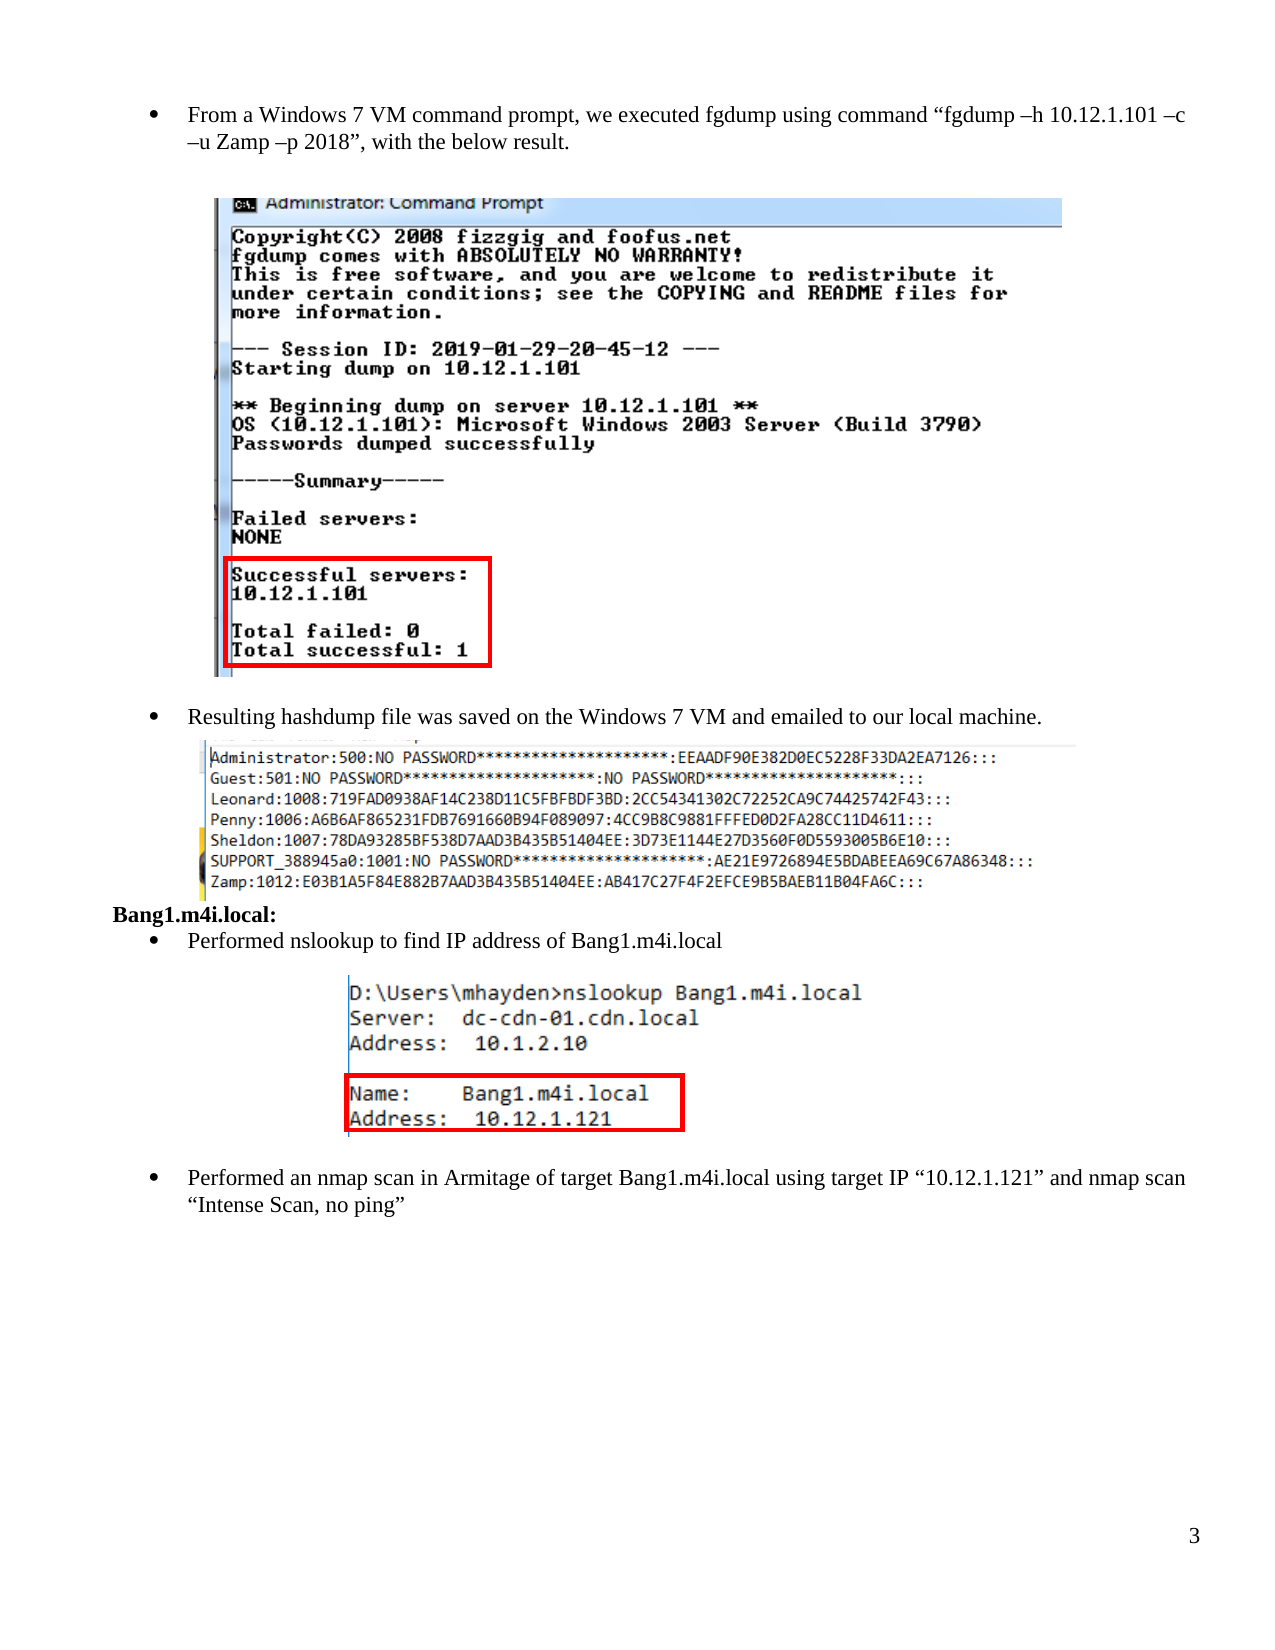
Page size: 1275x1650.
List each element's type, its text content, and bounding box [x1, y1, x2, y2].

list Performed nslookup to find IP address of Bang1.m4i.local [150, 927, 1200, 954]
list Resulting hashdump file was saved on the Windows 7 VM and emailed to our local machine. [150, 703, 1200, 729]
picture [348, 975, 926, 1137]
list Performed an nmap scan in Armitage of target Bang1.m4i.local using target IP “10.12.1.121” and nmap scan “Intense Scan, no ping” [150, 1164, 1200, 1217]
picture [214, 198, 1062, 677]
picture [199, 740, 1076, 901]
list From a Windows 7 VM command prompt, we executed fgdump using command “fgdump –h 10.12.1.101 –c –u Zamp –p 2018”, with the below result. [150, 101, 1200, 154]
picture [349, 1078, 680, 1128]
